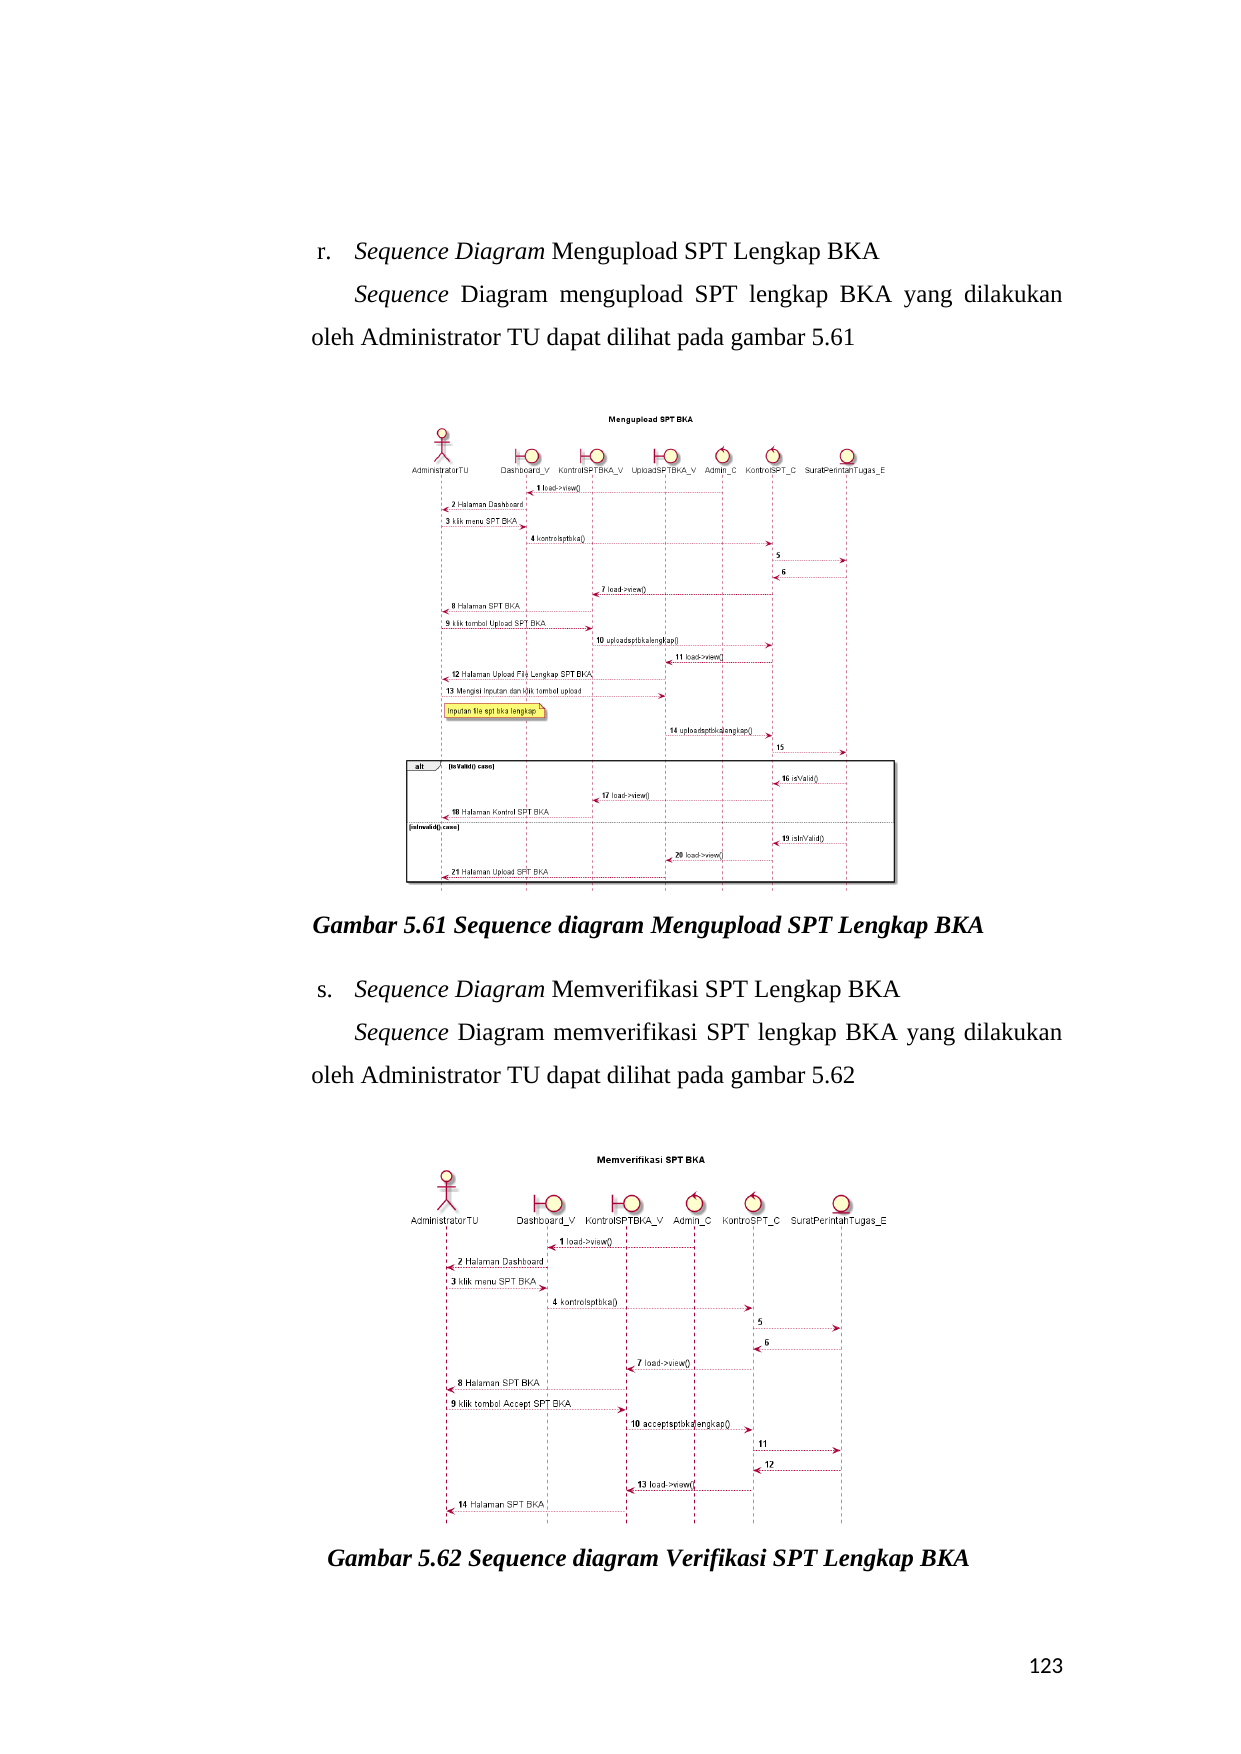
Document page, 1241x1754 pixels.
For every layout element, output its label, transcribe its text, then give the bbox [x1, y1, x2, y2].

list Sequence Diagram Mengupload SPT Lengkap BKA [317, 236, 1063, 265]
text Gambar 5.61 Sequence diagram Mengupload SPT Lengkap BKA [236, 910, 1063, 939]
picture [399, 408, 900, 897]
list Sequence Diagram Memverifikasi SPT Lengkap BKA [317, 974, 1063, 1003]
list Sequence Diagram mengupload SPT lengkap BKA yang dilakukan oleh Administrator TU dapat dilihat pada gambar 5.61 [311, 279, 1063, 351]
text Gambar 5.62 Sequence diagram Verifikasi SPT Lengkap BKA [236, 1543, 1063, 1572]
picture [405, 1146, 894, 1530]
list Sequence Diagram memverifikasi SPT lengkap BKA yang dilakukan oleh Administrator TU dapat dilihat pada gambar 5.62 [311, 1017, 1063, 1089]
